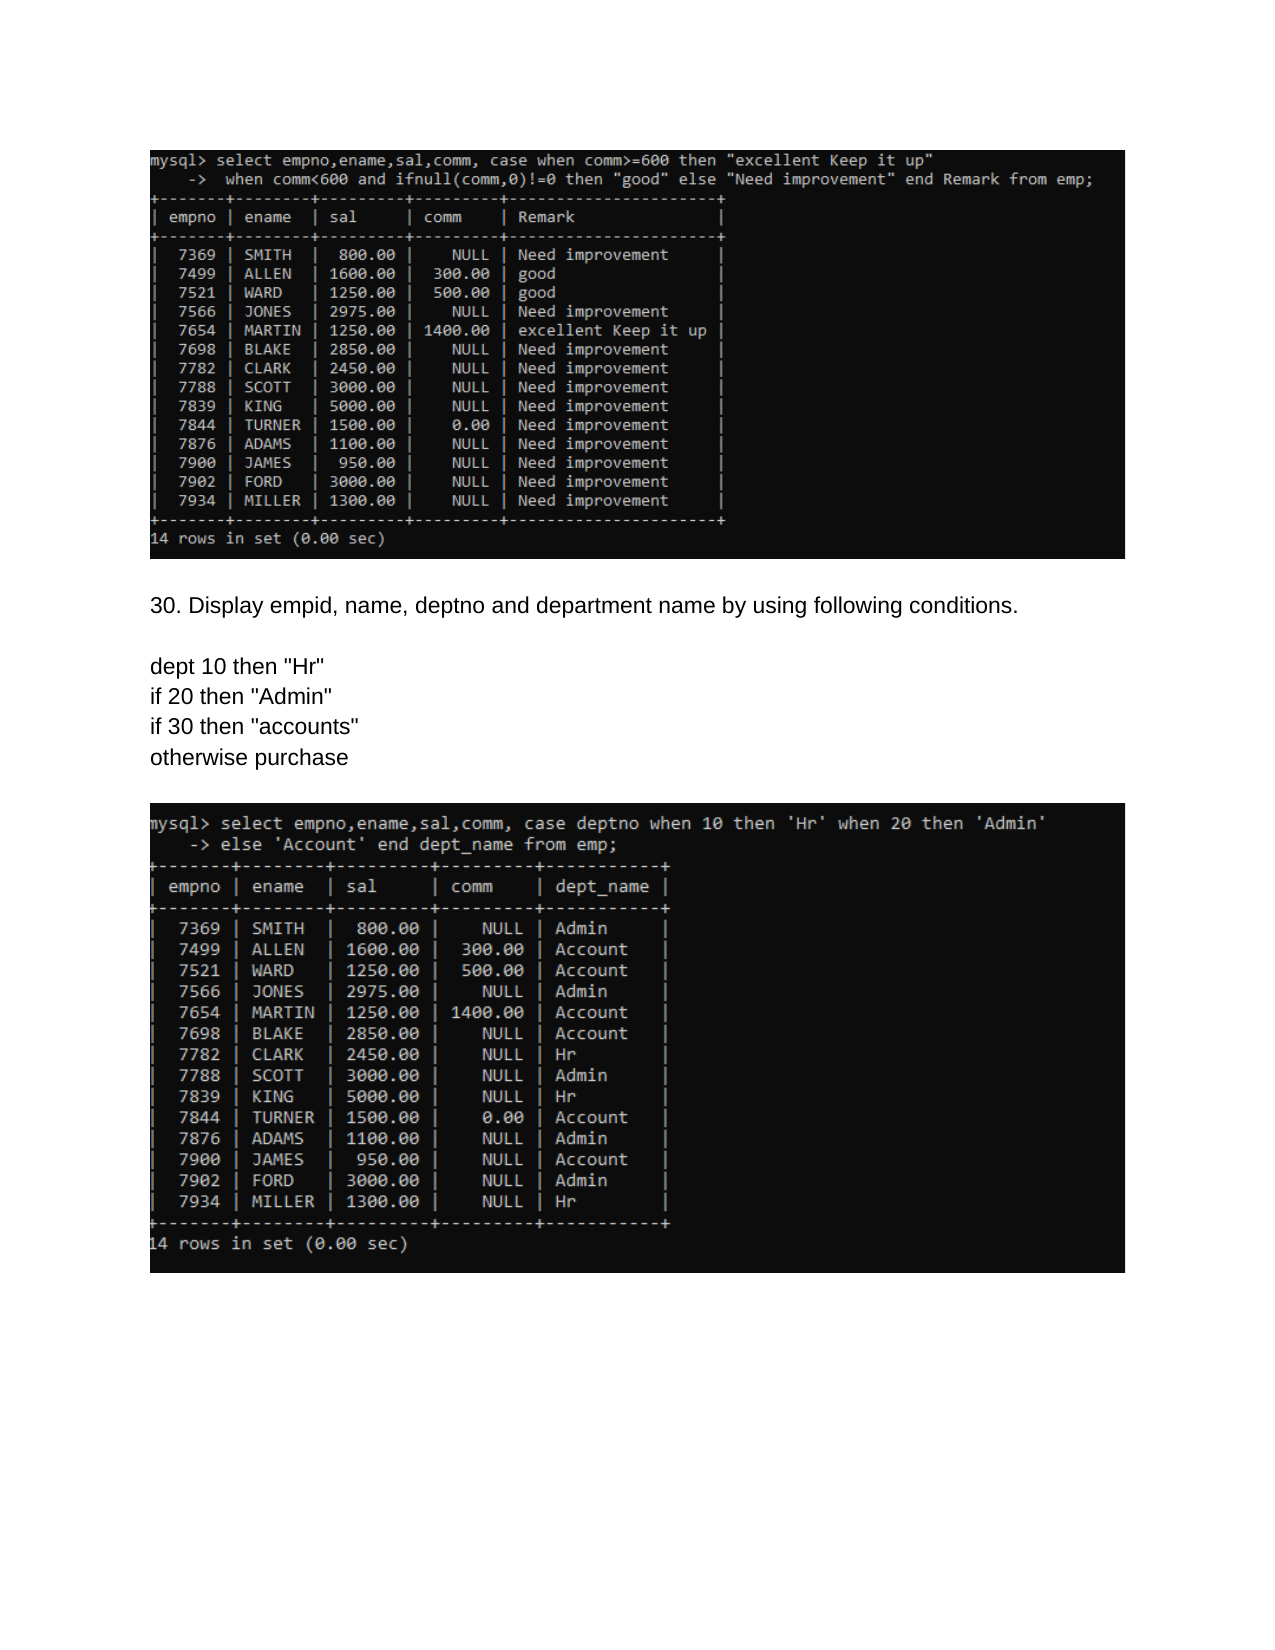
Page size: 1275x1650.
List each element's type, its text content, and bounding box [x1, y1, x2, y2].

text if 30 then "accounts" [150, 713, 1125, 739]
picture [150, 150, 1125, 559]
text dept 10 then "Hr" [150, 653, 1125, 679]
text otherwise purchase [150, 743, 1125, 770]
picture [150, 803, 1125, 1273]
text 30. Display empid, name, deptno and department name by using following conditions. [150, 592, 1125, 619]
text if 20 then "Admin" [150, 683, 1125, 709]
